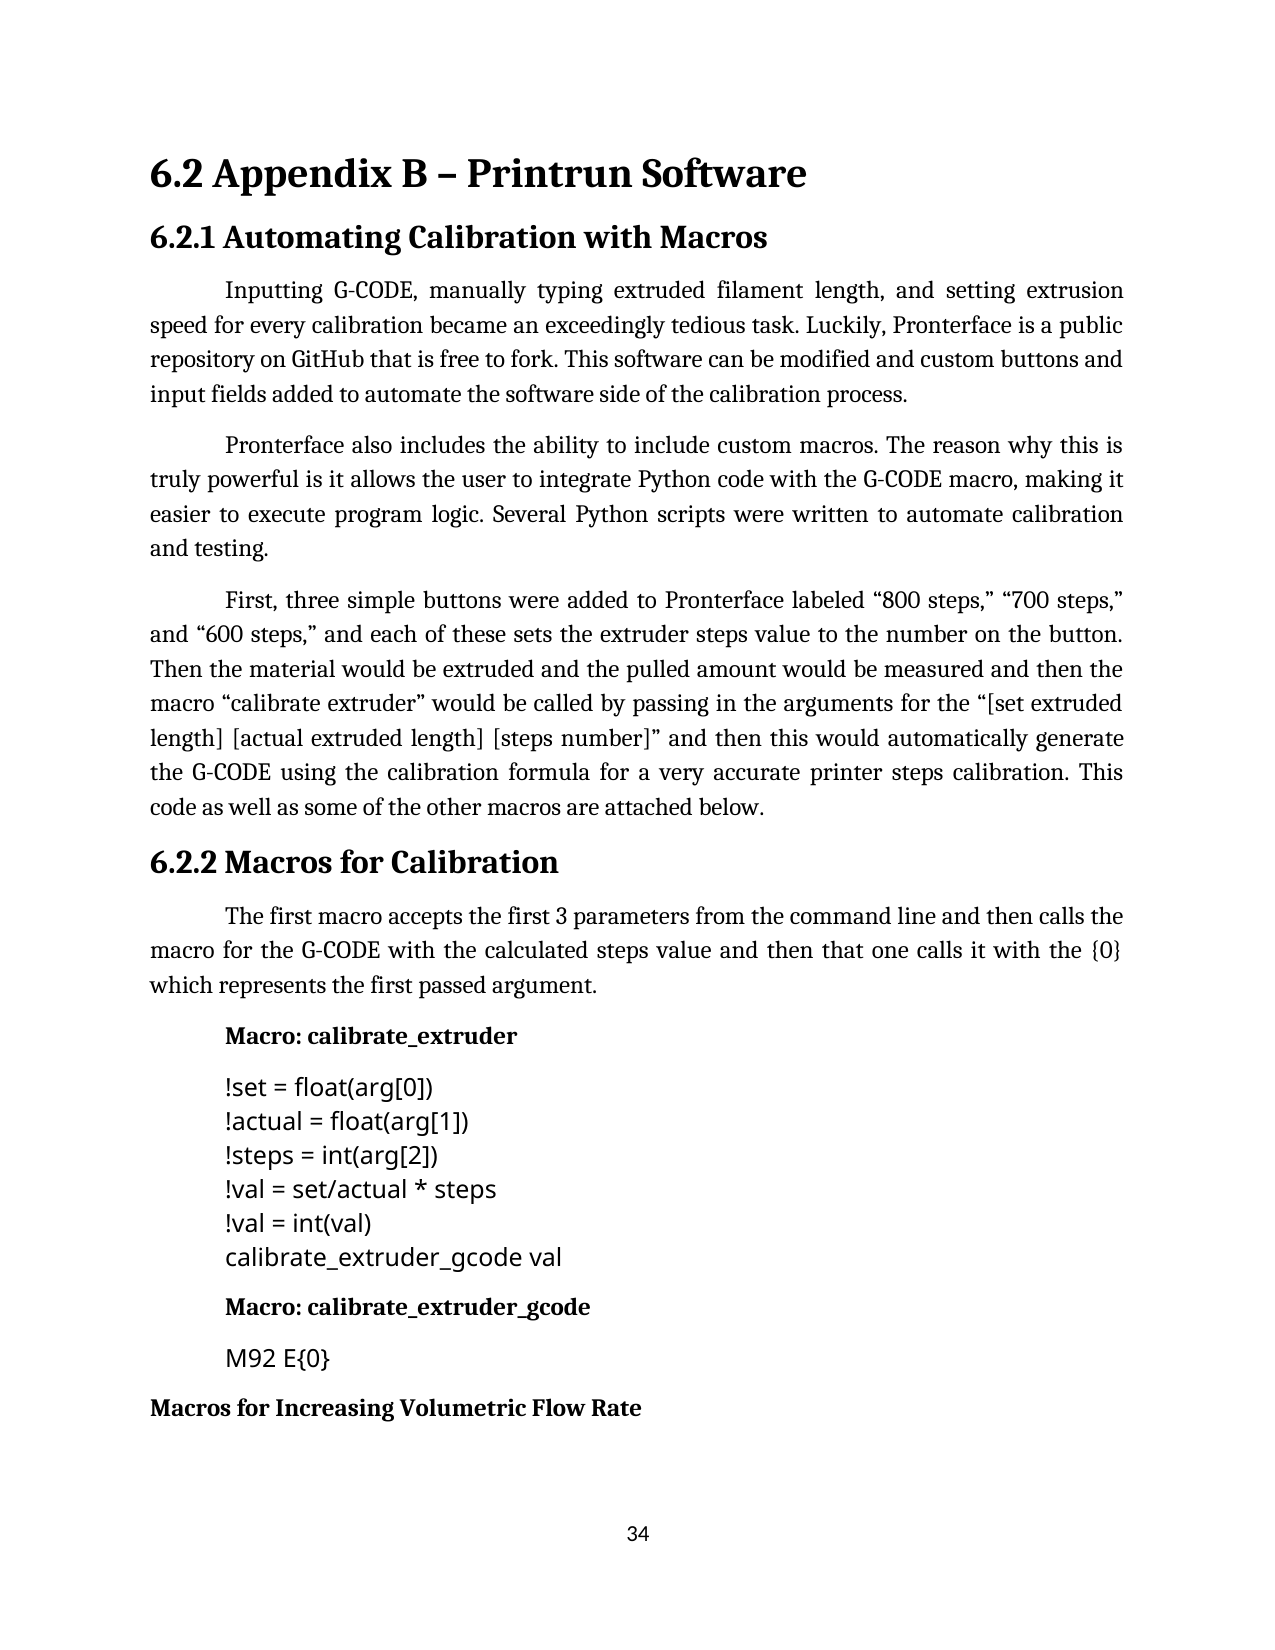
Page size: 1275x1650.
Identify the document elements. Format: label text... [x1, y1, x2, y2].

text Macros for Increasing Volumetric Flow Rate [150, 1394, 1125, 1423]
text !val = int(val) [225, 1206, 1125, 1240]
text Macro: calibrate_extruder_gcode [225, 1293, 1125, 1322]
text 6.2.2 Macros for Calibration [150, 843, 1125, 882]
text Inputting G-CODE, manually typing extruded filament length, and setting extrusion speed for every calibration became an exceedingly tedious task. Luckily, Pronterface is a public repository on GitHub that is free to fork. This software can be modified and custom buttons and input fields added to automate the software side of the calibration process. [150, 276, 1125, 408]
text 6.2.1 Automating Calibration with Macros [150, 218, 1125, 257]
text 6.2 Appendix B – Printrun Software [150, 150, 1125, 198]
text The first macro accepts the first 3 parameters from the command line and then calls the macro for the G-CODE with the calculated steps value and then that one calls it with the {0} which represents the first passed argument. [150, 902, 1125, 999]
text calibrate_extruder_gcode val [225, 1240, 1125, 1274]
text !set = float(arg[0]) [225, 1069, 1125, 1103]
text First, three simple buttons were added to Pronterface labeled “800 steps,” “700 steps,” and “600 steps,” and each of these sets the extruder steps value to the number on the button. Then the material would be extruded and the pulled amount would be measured and then the macro “calibrate extruder” would be called by passing in the arguments for the “[set extruded length] [actual extruded length] [steps number]” and then this would automatically generate the G-CODE using the calibration formula for a very accurate printer steps calibration. This code as well as some of the other macros are attached below. [150, 586, 1125, 821]
text !val = set/actual * steps [225, 1172, 1125, 1206]
text Pronterface also includes the ability to include custom macros. The reason why this is truly powerful is it allows the user to integrate Python code with the G-CODE macro, making it easier to execute program logic. Several Python scripts were written to automate calibration and testing. [150, 431, 1125, 563]
text Macro: calibrate_extruder [225, 1022, 1125, 1050]
text M92 E{0} [225, 1341, 1125, 1375]
text !actual = float(arg[1]) [225, 1103, 1125, 1137]
text !steps = int(arg[2]) [225, 1137, 1125, 1172]
